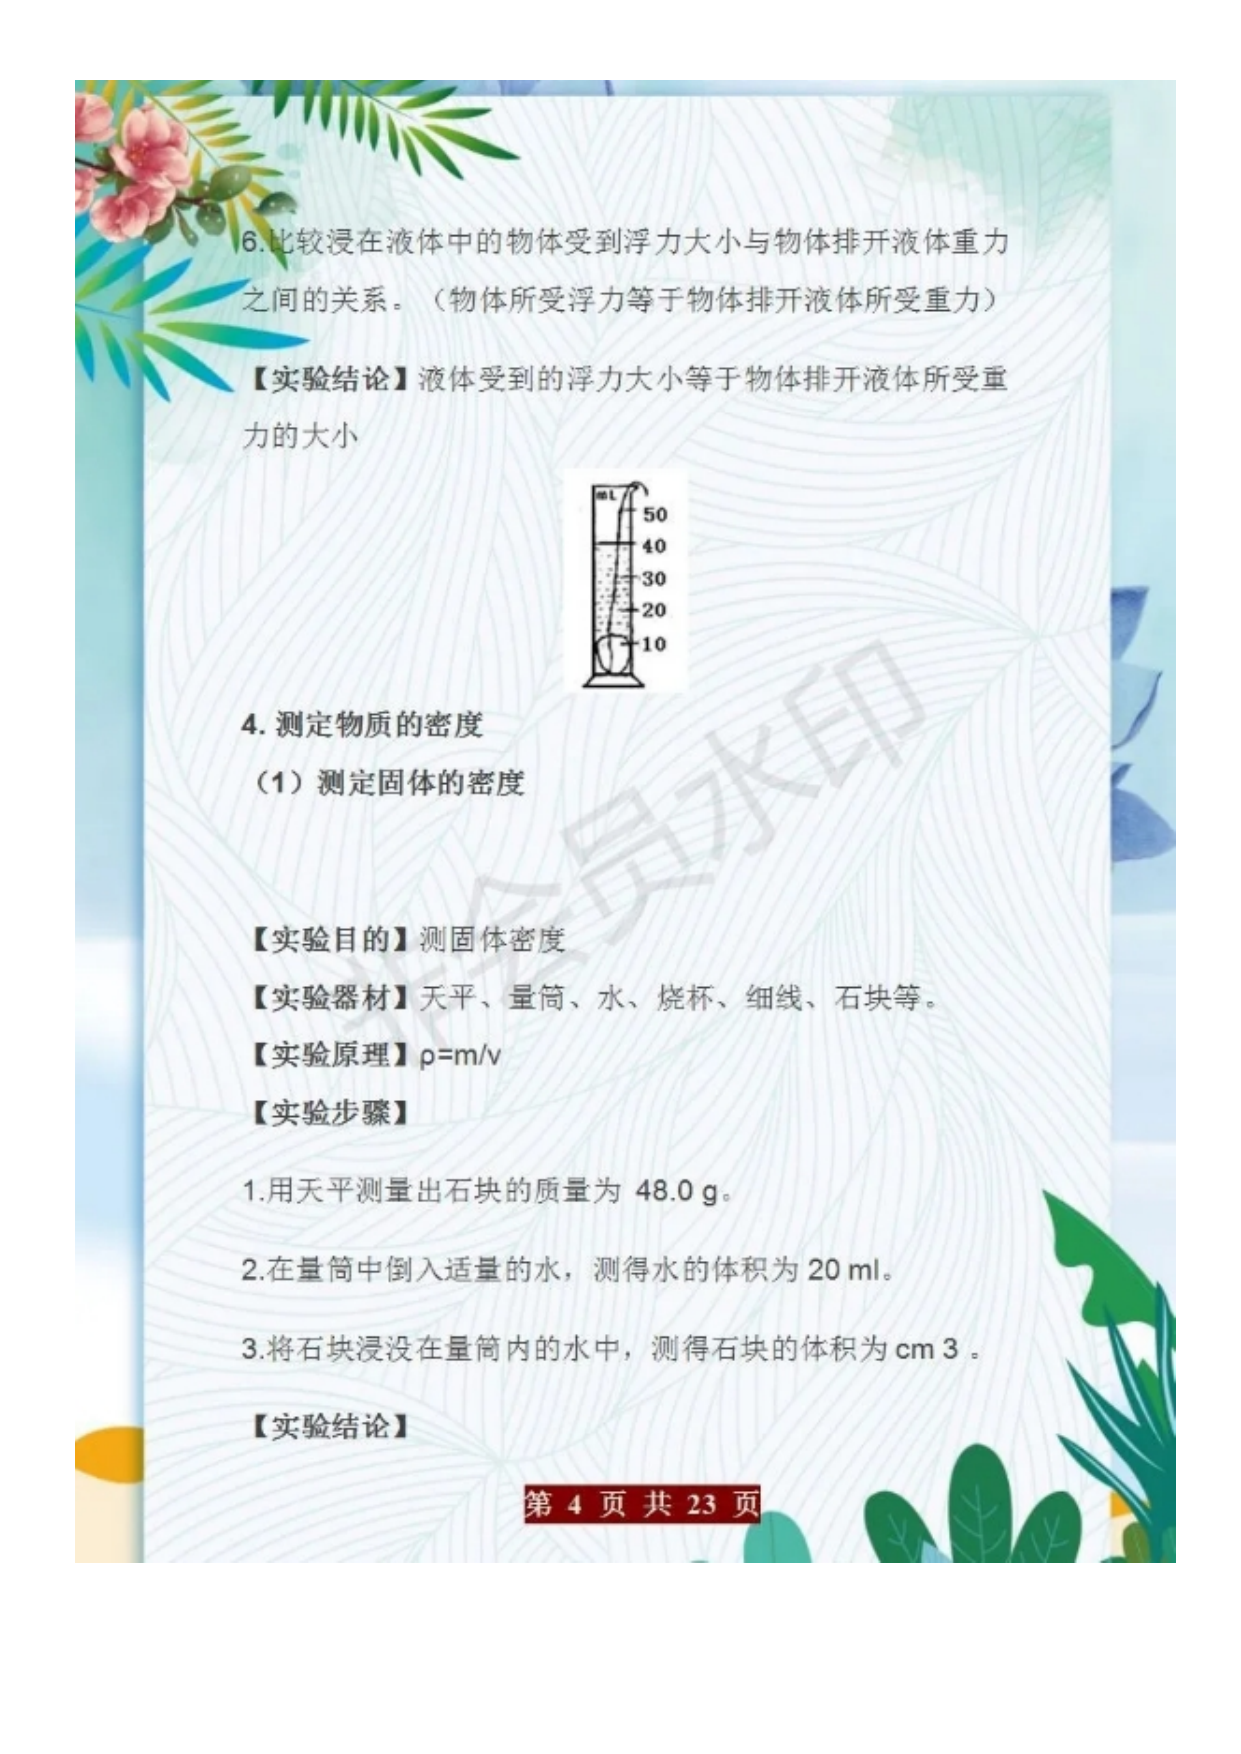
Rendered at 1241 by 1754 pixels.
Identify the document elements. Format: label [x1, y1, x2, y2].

picture [75, 80, 1176, 1563]
